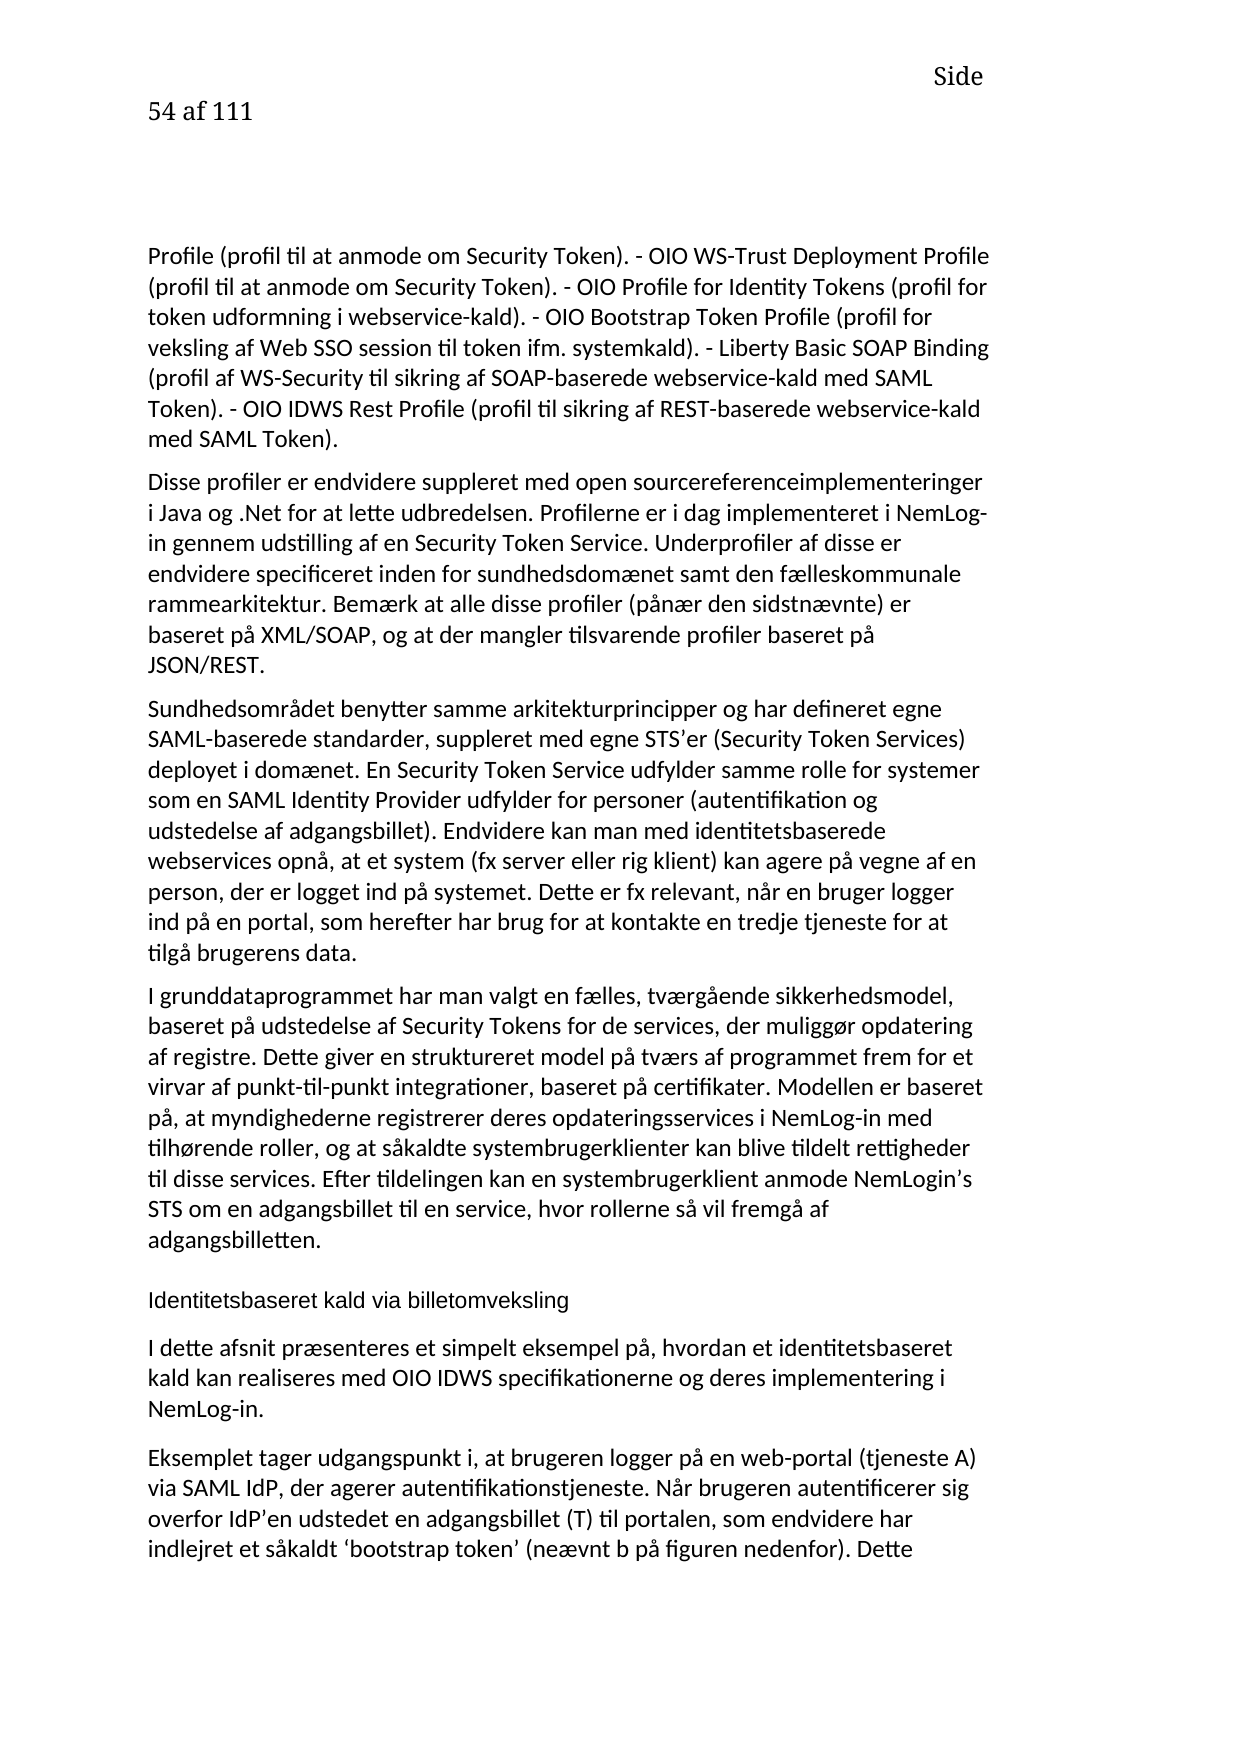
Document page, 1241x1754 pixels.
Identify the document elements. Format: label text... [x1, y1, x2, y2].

text I dette afsnit præsenteres et simpelt eksempel på, hvordan et identitetsbaseret kald kan realiseres med OIO IDWS specifikationerne og deres implementering i NemLog-in. [148, 1332, 992, 1423]
text Sundhedsområdet benytter samme arkitekturprincipper og har defineret egne SAML-baserede standarder, suppleret med egne STS’er (Security Token Services) deployet i domænet. En Security Token Service udfylder samme rolle for systemer som en SAML Identity Provider udfylder for personer (autentifikation og udstedelse af adgangsbillet). Endvidere kan man med identitetsbaserede webservices opnå, at et system (fx server eller rig klient) kan agere på vegne af en person, der er logget ind på systemet. Dette er fx relevant, når en bruger logger ind på en portal, som herefter har brug for at kontakte en tredje tjeneste for at tilgå brugerens data. [148, 693, 992, 967]
text I grunddataprogrammet har man valgt en fælles, tværgående sikkerhedsmodel, baseret på udstedelse af Security Tokens for de services, der muliggør opdatering af registre. Dette giver en struktureret model på tværs af programmet frem for et virvar af punkt-til-punkt integrationer, baseret på certifikater. Modellen er baseret på, at myndighederne registrerer deres opdateringsservices i NemLog-in med tilhørende roller, og at såkaldte systembrugerklienter kan blive tildelt rettigheder til disse services. Efter tildelingen kan en systembrugerklient anmode NemLogin’s STS om en adgangsbillet til en service, hvor rollerne så vil fremgå af adgangsbilletten. [148, 980, 992, 1254]
text Disse profiler er endvidere suppleret med open sourcereferenceimplementeringer i Java og .Net for at lette udbredelsen. Profilerne er i dag implementeret i NemLog-in gennem udstilling af en Security Token Service. Underprofiler af disse er endvidere specificeret inden for sundhedsdomænet samt den fælleskommunale rammearkitektur. Bemærk at alle disse profiler (pånær den sidstnævnte) er baseret på XML/SOAP, og at der mangler tilsvarende profiler baseret på JSON/REST. [148, 467, 992, 680]
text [148, 240, 992, 454]
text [148, 1442, 992, 1564]
subtitle Identitetsbaseret kald via billetomveksling [148, 1284, 992, 1313]
